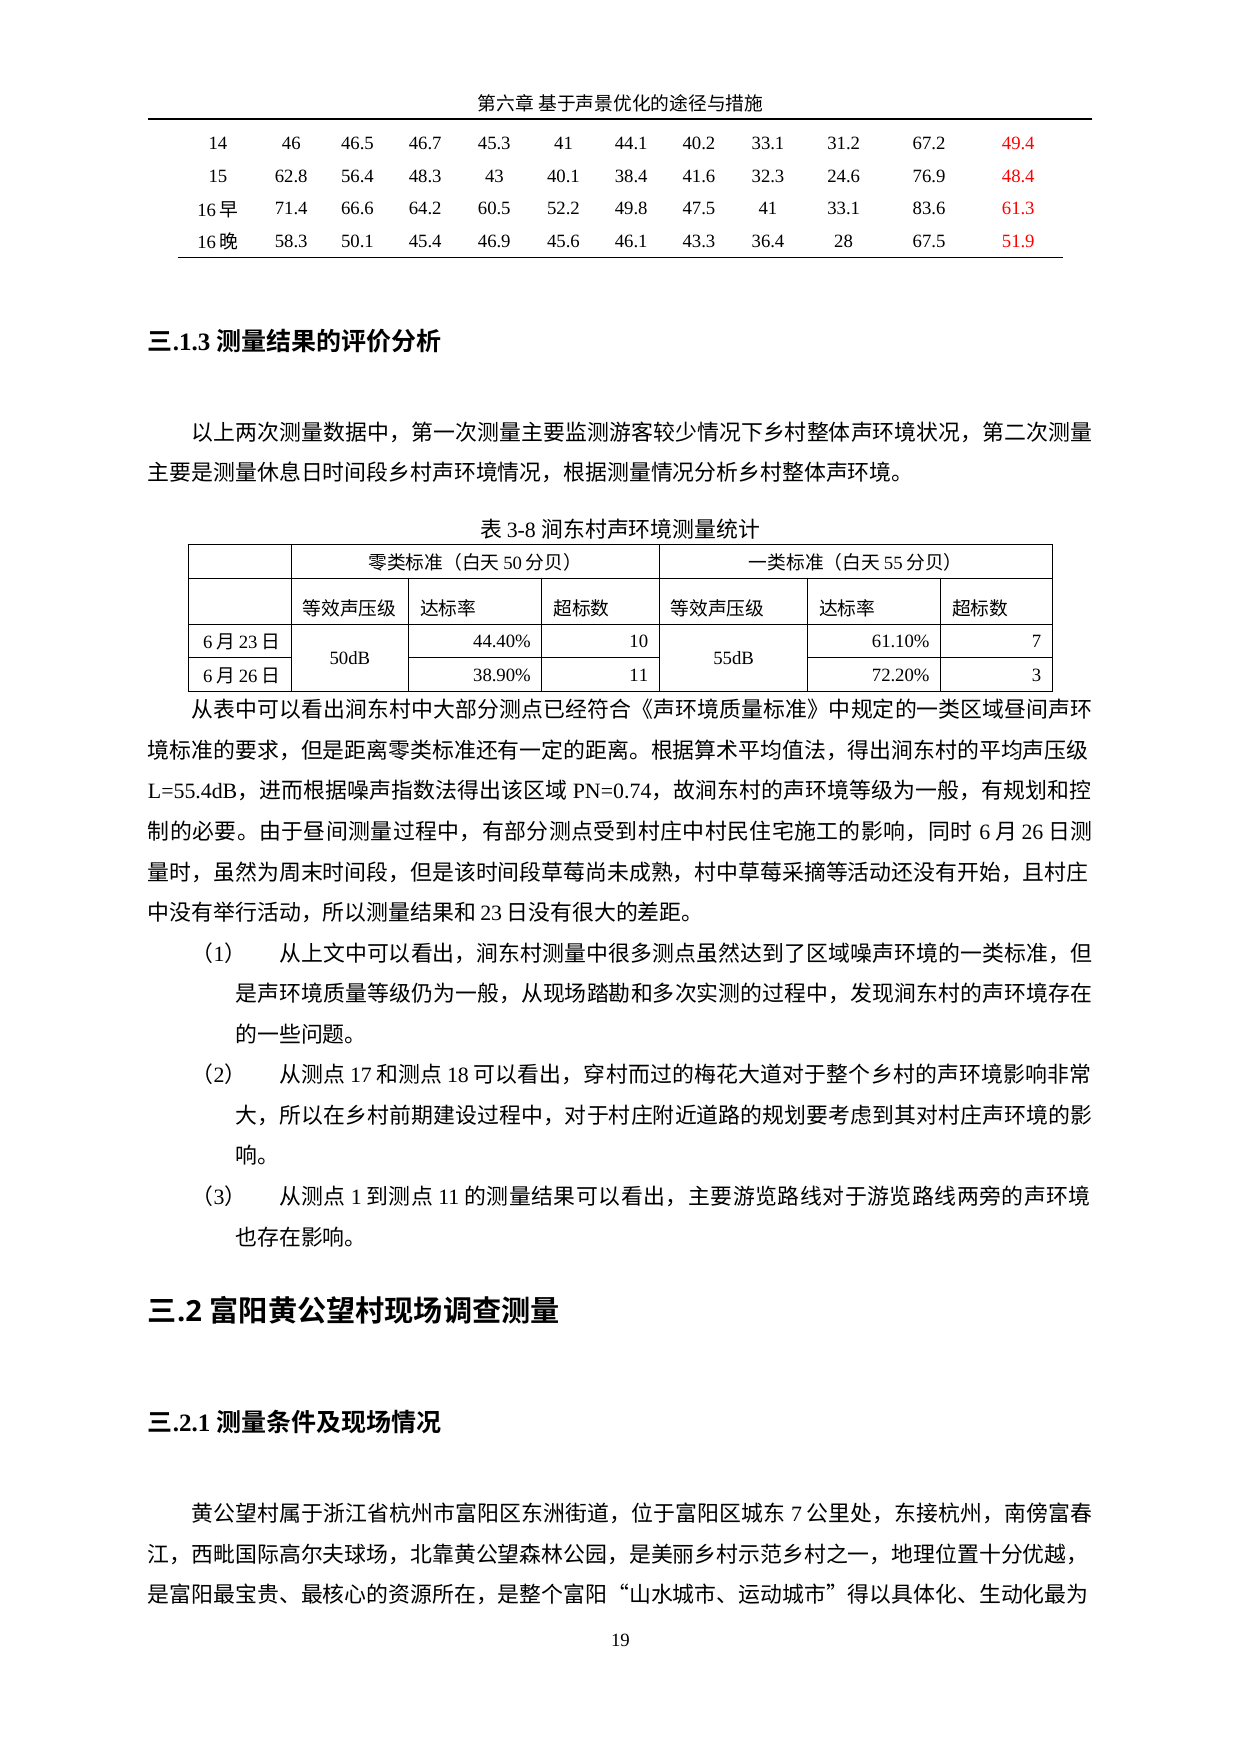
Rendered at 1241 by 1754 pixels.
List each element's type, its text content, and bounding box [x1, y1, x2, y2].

table_cell 7 [941, 625, 1052, 657]
table_cell 45.6 [529, 224, 598, 257]
text 表3-8 涧东村声环境测量统计 [148, 512, 1092, 544]
table_cell 超标数 [542, 579, 659, 623]
table_cell 66.6 [324, 192, 390, 224]
table_cell 超标数 [941, 579, 1052, 623]
table_cell 55dB [660, 625, 807, 691]
table_cell 38.4 [598, 159, 664, 192]
table_cell 46.5 [324, 127, 390, 159]
table_cell 16晚 [178, 224, 258, 257]
table_cell 83.6 [884, 192, 973, 224]
table_cell 49.4 [973, 127, 1063, 159]
table_cell 36.4 [733, 224, 802, 257]
table_cell 60.5 [460, 192, 529, 224]
table_cell 52.2 [529, 192, 598, 224]
table_cell 11 [542, 658, 659, 691]
table_cell 48.3 [390, 159, 459, 192]
table_header 一类标准（白天55分贝） [660, 545, 1052, 578]
table_cell 44.40% [409, 625, 541, 657]
table_cell 61.10% [808, 625, 940, 657]
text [148, 1496, 1092, 1609]
list 从测点17和测点18可以看出，穿村而过的梅花大道对于整个乡村的声环境影响非常大，所以在乡村前期建设过程中，对于村庄附近道路的规划要考虑到其对村庄声环境的影响。 [191, 1057, 1092, 1171]
table_cell 6月26日 [189, 658, 291, 691]
text 以上两次测量数据中，第一次测量主要监测游客较少情况下乡村整体声环境状况，第二次测量主要是测量休息日时间段乡村声环境情况，根据测量情况分析乡村整体声环境。 [148, 414, 1092, 487]
table_cell 61.3 [973, 192, 1063, 224]
table_cell 62.8 [258, 159, 324, 192]
table_cell 10 [542, 625, 659, 657]
table_cell 67.2 [884, 127, 973, 159]
table_cell 50dB [292, 625, 408, 691]
table_cell 49.8 [598, 192, 664, 224]
table_cell 71.4 [258, 192, 324, 224]
table_cell 28 [802, 224, 884, 257]
table_cell 67.5 [884, 224, 973, 257]
table_header 零类标准（白天50分贝） [292, 545, 659, 578]
table_cell 等效声压级 [292, 579, 408, 623]
text 从表中可以看出涧东村中大部分测点已经符合《声环境质量标准》中规定的一类区域昼间声环境标准的要求，但是距离零类标准还有一定的距离。根据算术平均值法，得出涧东村的平均声压级L=55.4dB，进而根据噪声指数法得出该区域PN=0.74，故涧东村的声环境等级为一般，有规划和控制的必要。由于昼间测量过程中，有部分测点受到村庄中村民住宅施工的影响，同时6月26日测量时，虽然为周末时间段，但是该时间段草莓尚未成熟，村中草莓采摘等活动还没有开始，且村庄中没有举行活动，所以测量结果和23日没有很大的差距。 [148, 692, 1092, 927]
table_cell 64.2 [390, 192, 459, 224]
table_cell 46 [258, 127, 324, 159]
table_cell 38.90% [409, 658, 541, 691]
table_cell [189, 579, 291, 623]
table_cell 达标率 [409, 579, 541, 623]
table_cell 47.5 [664, 192, 733, 224]
table_cell 56.4 [324, 159, 390, 192]
table_cell 41 [529, 127, 598, 159]
table_cell 16早 [178, 192, 258, 224]
list 从测点1到测点11的测量结果可以看出，主要游览路线对于游览路线两旁的声环境也存在影响。 [191, 1178, 1092, 1252]
table_cell 24.6 [802, 159, 884, 192]
table_cell 50.1 [324, 224, 390, 257]
table_cell 72.20% [808, 658, 940, 691]
table_cell 32.3 [733, 159, 802, 192]
table_cell 43.3 [664, 224, 733, 257]
table_cell 6月23日 [189, 625, 291, 657]
text 测量条件及现场情况 [148, 1388, 1092, 1453]
table_cell 45.3 [460, 127, 529, 159]
table_cell 等效声压级 [660, 579, 807, 623]
text 测量结果的评价分析 [148, 307, 1092, 372]
table_cell 58.3 [258, 224, 324, 257]
table_cell 46.7 [390, 127, 459, 159]
table_cell 45.4 [390, 224, 459, 257]
table_cell 51.9 [973, 224, 1063, 257]
table_cell 43 [460, 159, 529, 192]
list 从上文中可以看出，涧东村测量中很多测点虽然达到了区域噪声环境的一类标准，但是声环境质量等级仍为一般，从现场踏勘和多次实测的过程中，发现涧东村的声环境存在的一些问题。 [191, 935, 1092, 1049]
text 富阳黄公望村现场调查测量 [148, 1276, 1092, 1341]
table_cell 76.9 [884, 159, 973, 192]
table_cell 3 [941, 658, 1052, 691]
table_cell 14 [178, 127, 258, 159]
table_cell 46.9 [460, 224, 529, 257]
table_cell 31.2 [802, 127, 884, 159]
table_cell 41.6 [664, 159, 733, 192]
table_cell 41 [733, 192, 802, 224]
table_cell 15 [178, 159, 258, 192]
table_cell 46.1 [598, 224, 664, 257]
table_cell 40.2 [664, 127, 733, 159]
table_cell 44.1 [598, 127, 664, 159]
table_cell 40.1 [529, 159, 598, 192]
table_cell 48.4 [973, 159, 1063, 192]
table_cell 33.1 [733, 127, 802, 159]
table_header [189, 545, 291, 578]
table_cell 33.1 [802, 192, 884, 224]
table_cell 达标率 [808, 579, 940, 623]
